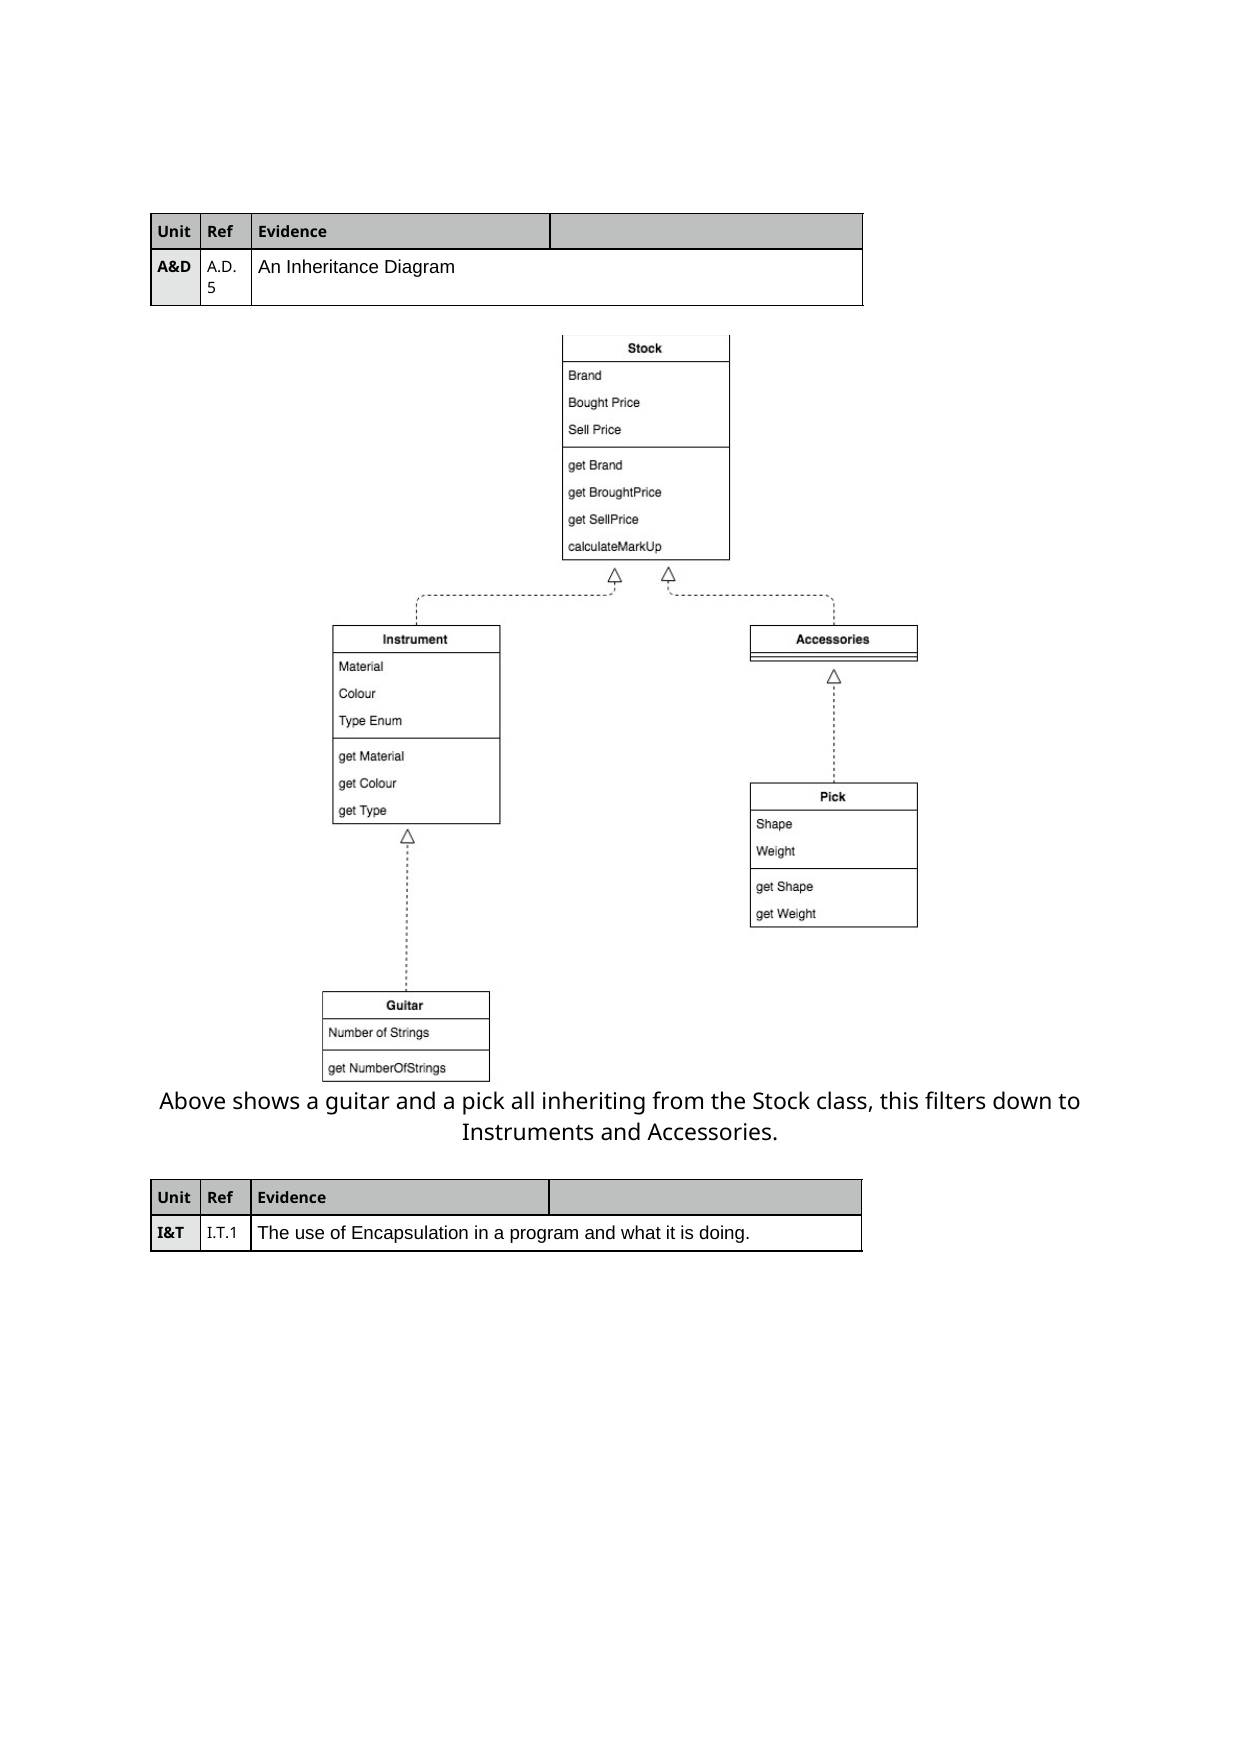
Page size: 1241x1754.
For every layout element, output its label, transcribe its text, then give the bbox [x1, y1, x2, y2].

table_cell An Inheritance Diagram [252, 250, 862, 305]
table_header [550, 1180, 861, 1214]
table_header [551, 214, 862, 248]
table_header Evidence [252, 1180, 548, 1214]
table_cell A&D [152, 250, 200, 305]
table_header Unit [152, 1180, 200, 1214]
picture [322, 335, 918, 1085]
table_header Ref [201, 1180, 250, 1214]
table_header Unit [152, 214, 200, 248]
text Above shows a guitar and a pick all inheriting from the Stock class, this filters down to Instruments and Accessories. [150, 1085, 1090, 1147]
table_cell I.T.1 [201, 1216, 250, 1250]
table_cell The use of Encapsulation in a program and what it is doing. [252, 1216, 861, 1250]
table_cell A.D.5 [201, 250, 251, 305]
table_cell I&T [152, 1216, 200, 1250]
table_header Evidence [252, 214, 549, 248]
table_header Ref [201, 214, 251, 248]
